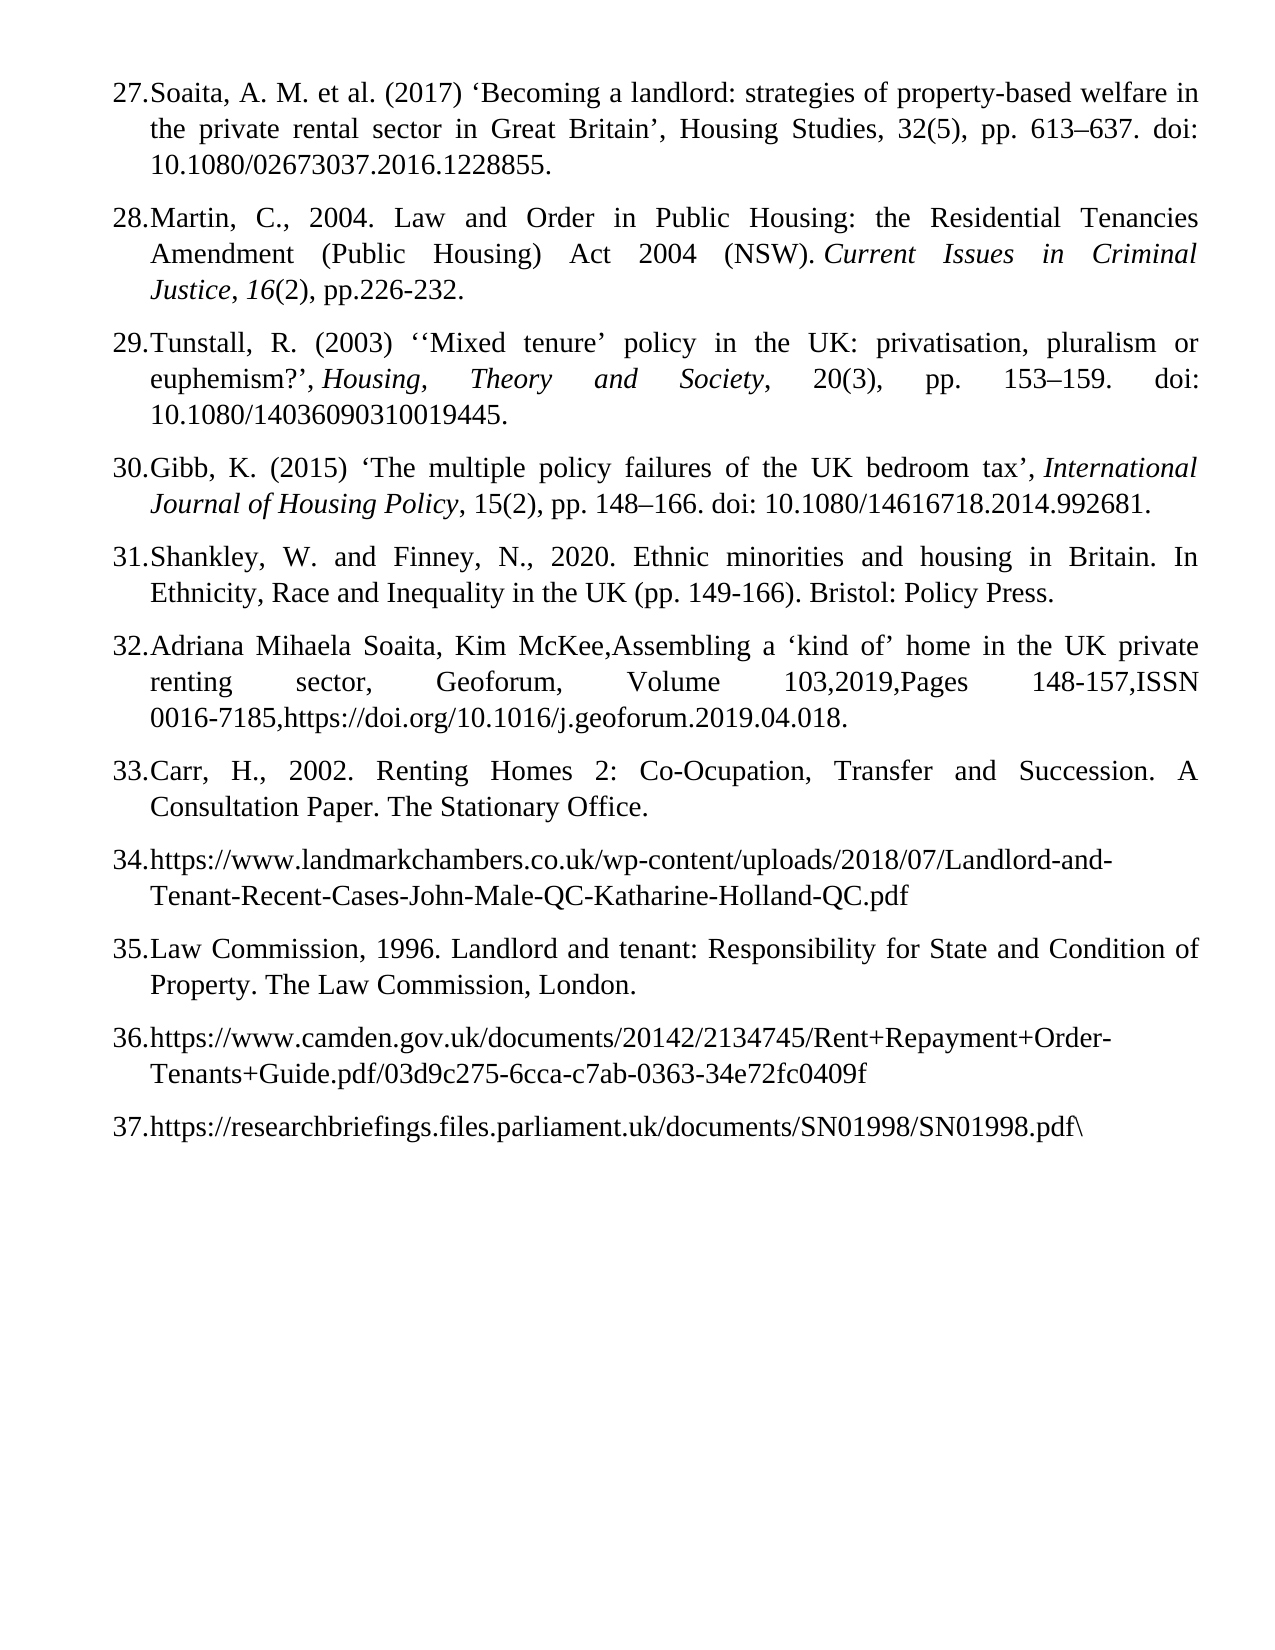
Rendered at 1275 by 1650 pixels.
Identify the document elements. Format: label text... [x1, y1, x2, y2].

list https://researchbriefings.files.parliament.uk/documents/SN01998/SN01998.pdf\ [112, 1109, 1200, 1143]
list Tunstall, R. (2003) ‘‘Mixed tenure’ policy in the UK: privatisation, pluralism or euphemism?’, Housing, Theory and Society, 20(3), pp. 153–159. doi: 10.1080/14036090310019445. [112, 325, 1200, 431]
list Carr, H., 2002. Renting Homes 2: Co-Ocupation, Transfer and Succession. A Consultation Paper. The Stationary Office. [112, 753, 1200, 823]
list Law Commission, 1996. Landlord and tenant: Responsibility for State and Condition of Property. The Law Commission, London. [112, 931, 1200, 1001]
list https://www.landmarkchambers.co.uk/wp-content/uploads/2018/07/Landlord-and-Tenant-Recent-Cases-John-Male-QC-Katharine-Holland-QC.pdf [112, 842, 1200, 912]
list Martin, C., 2004. Law and Order in Public Housing: the Residential Tenancies Amendment (Public Housing) Act 2004 (NSW). Current Issues in Criminal Justice, 16(2), pp.226-232. [112, 200, 1200, 306]
list Shankley, W. and Finney, N., 2020. Ethnic minorities and housing in Britain. In Ethnicity, Race and Inequality in the UK (pp. 149-166). Bristol: Policy Press. [112, 539, 1200, 609]
list Adriana Mihaela Soaita, Kim McKee,Assembling a ‘kind of’ home in the UK private renting sector, Geoforum, Volume 103,2019,Pages 148-157,ISSN 0016-7185,https://doi.org/10.1016/j.geoforum.2019.04.018. [112, 628, 1200, 734]
list Gibb, K. (2015) ‘The multiple policy failures of the UK bedroom tax’, International Journal of Housing Policy, 15(2), pp. 148–166. doi: 10.1080/14616718.2014.992681. [112, 450, 1200, 520]
list Soaita, A. M. et al. (2017) ‘Becoming a landlord: strategies of property-based welfare in the private rental sector in Great Britain’, Housing Studies, 32(5), pp. 613–637. doi: 10.1080/02673037.2016.1228855. [112, 75, 1200, 181]
list https://www.camden.gov.uk/documents/20142/2134745/Rent+Repayment+Order-Tenants+Guide.pdf/03d9c275-6cca-c7ab-0363-34e72fc0409f [112, 1020, 1200, 1090]
